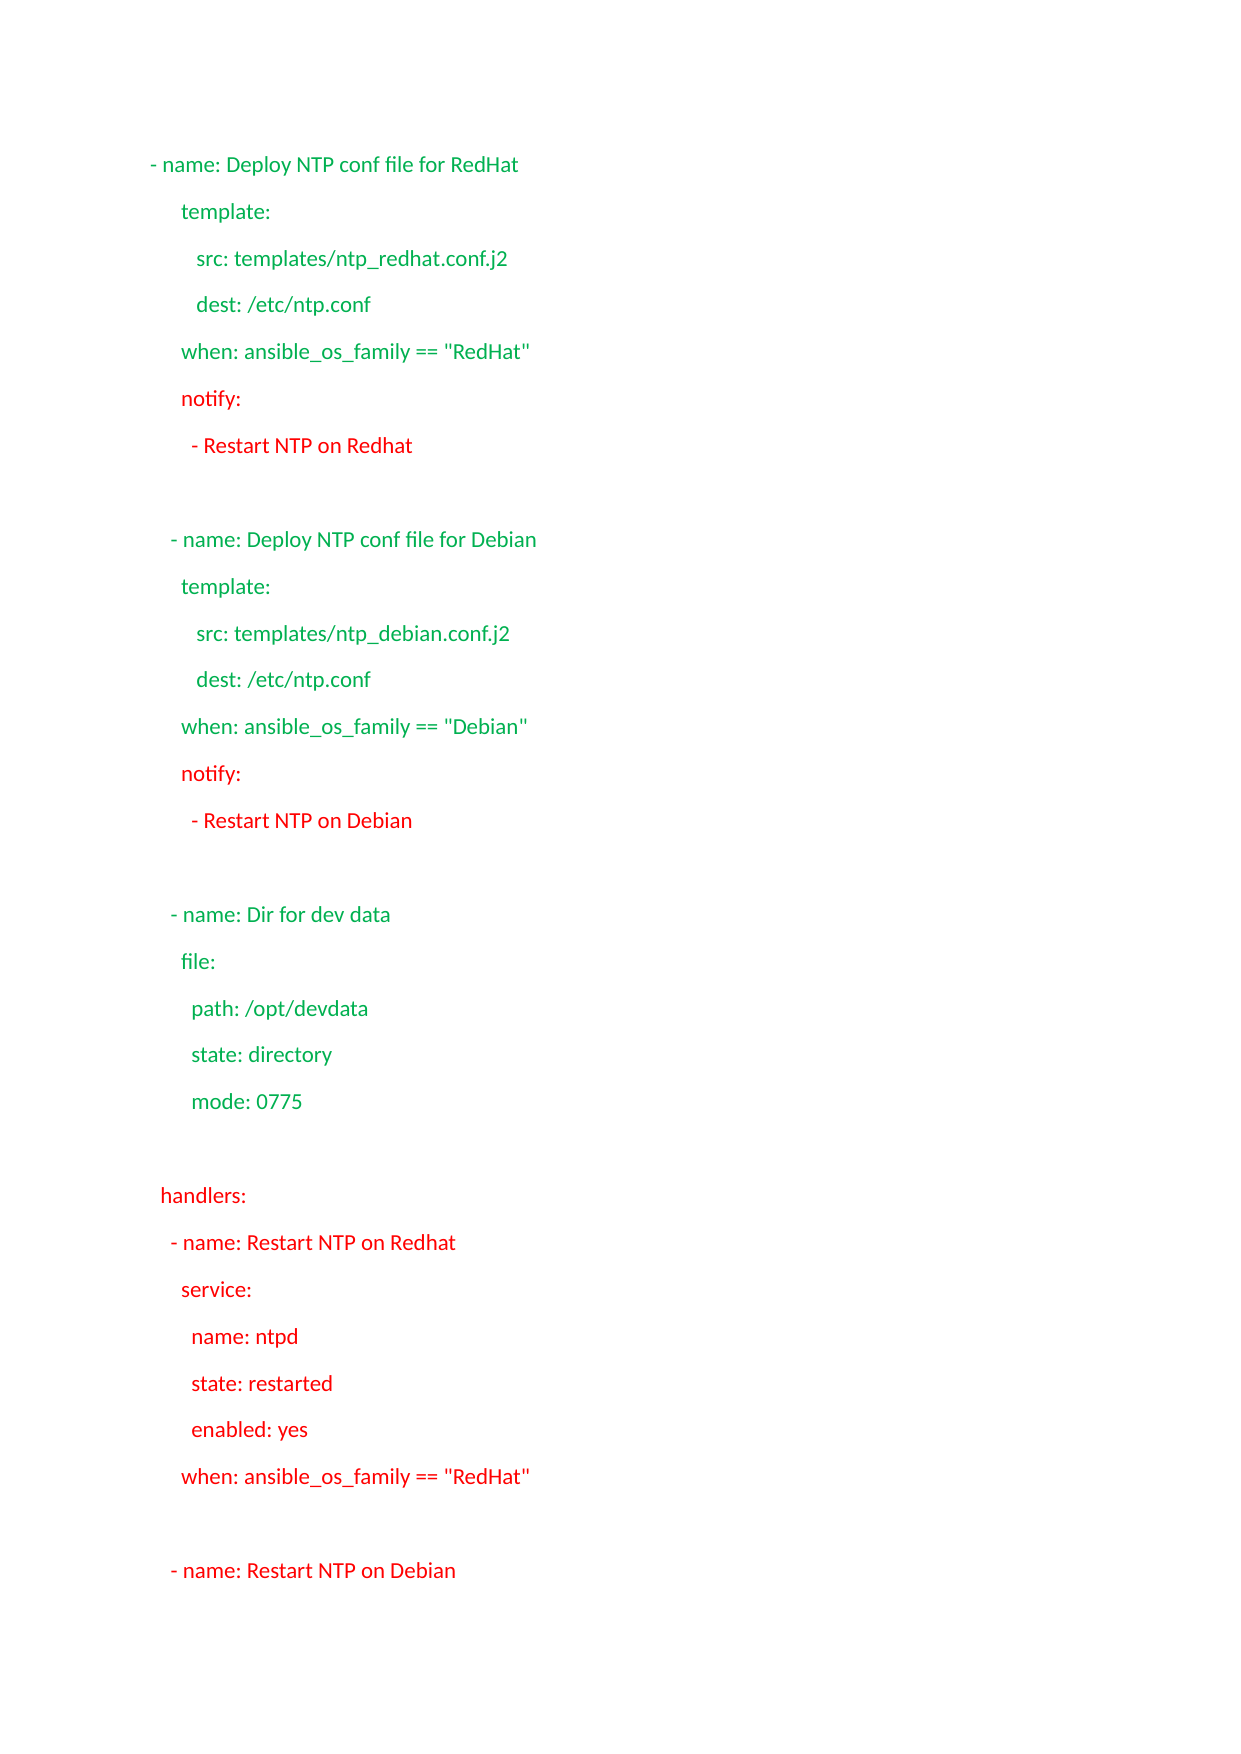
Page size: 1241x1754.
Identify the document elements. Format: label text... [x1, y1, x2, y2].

text enabled: yes [150, 1416, 1090, 1444]
text - Restart NTP on Redhat [150, 431, 1090, 459]
text name: ntpd [150, 1322, 1090, 1350]
text - name: Restart NTP on Debian [150, 1556, 1090, 1584]
text notify: [150, 384, 1090, 412]
text - name: Restart NTP on Redhat [150, 1228, 1090, 1256]
text notify: [150, 759, 1090, 787]
text path: /opt/devdata [150, 994, 1090, 1022]
text handlers: [150, 1181, 1090, 1209]
text template: [150, 197, 1090, 225]
text src: templates/ntp_debian.conf.j2 [150, 619, 1090, 647]
text src: templates/ntp_redhat.conf.j2 [150, 244, 1090, 272]
text state: restarted [150, 1369, 1090, 1397]
text state: directory [150, 1041, 1090, 1069]
text - name: Dir for dev data [150, 900, 1090, 928]
text - Restart NTP on Debian [150, 806, 1090, 834]
text template: [150, 572, 1090, 600]
text service: [150, 1275, 1090, 1303]
text when: ansible_os_family == "Debian" [150, 712, 1090, 741]
text file: [150, 947, 1090, 975]
text when: ansible_os_family == "RedHat" [150, 337, 1090, 366]
text when: ansible_os_family == "RedHat" [150, 1462, 1090, 1491]
text - name: Deploy NTP conf file for RedHat [150, 150, 1090, 178]
text mode: 0775 [150, 1087, 1090, 1116]
text dest: /etc/ntp.conf [150, 666, 1090, 694]
text - name: Deploy NTP conf file for Debian [150, 525, 1090, 553]
text dest: /etc/ntp.conf [150, 291, 1090, 319]
